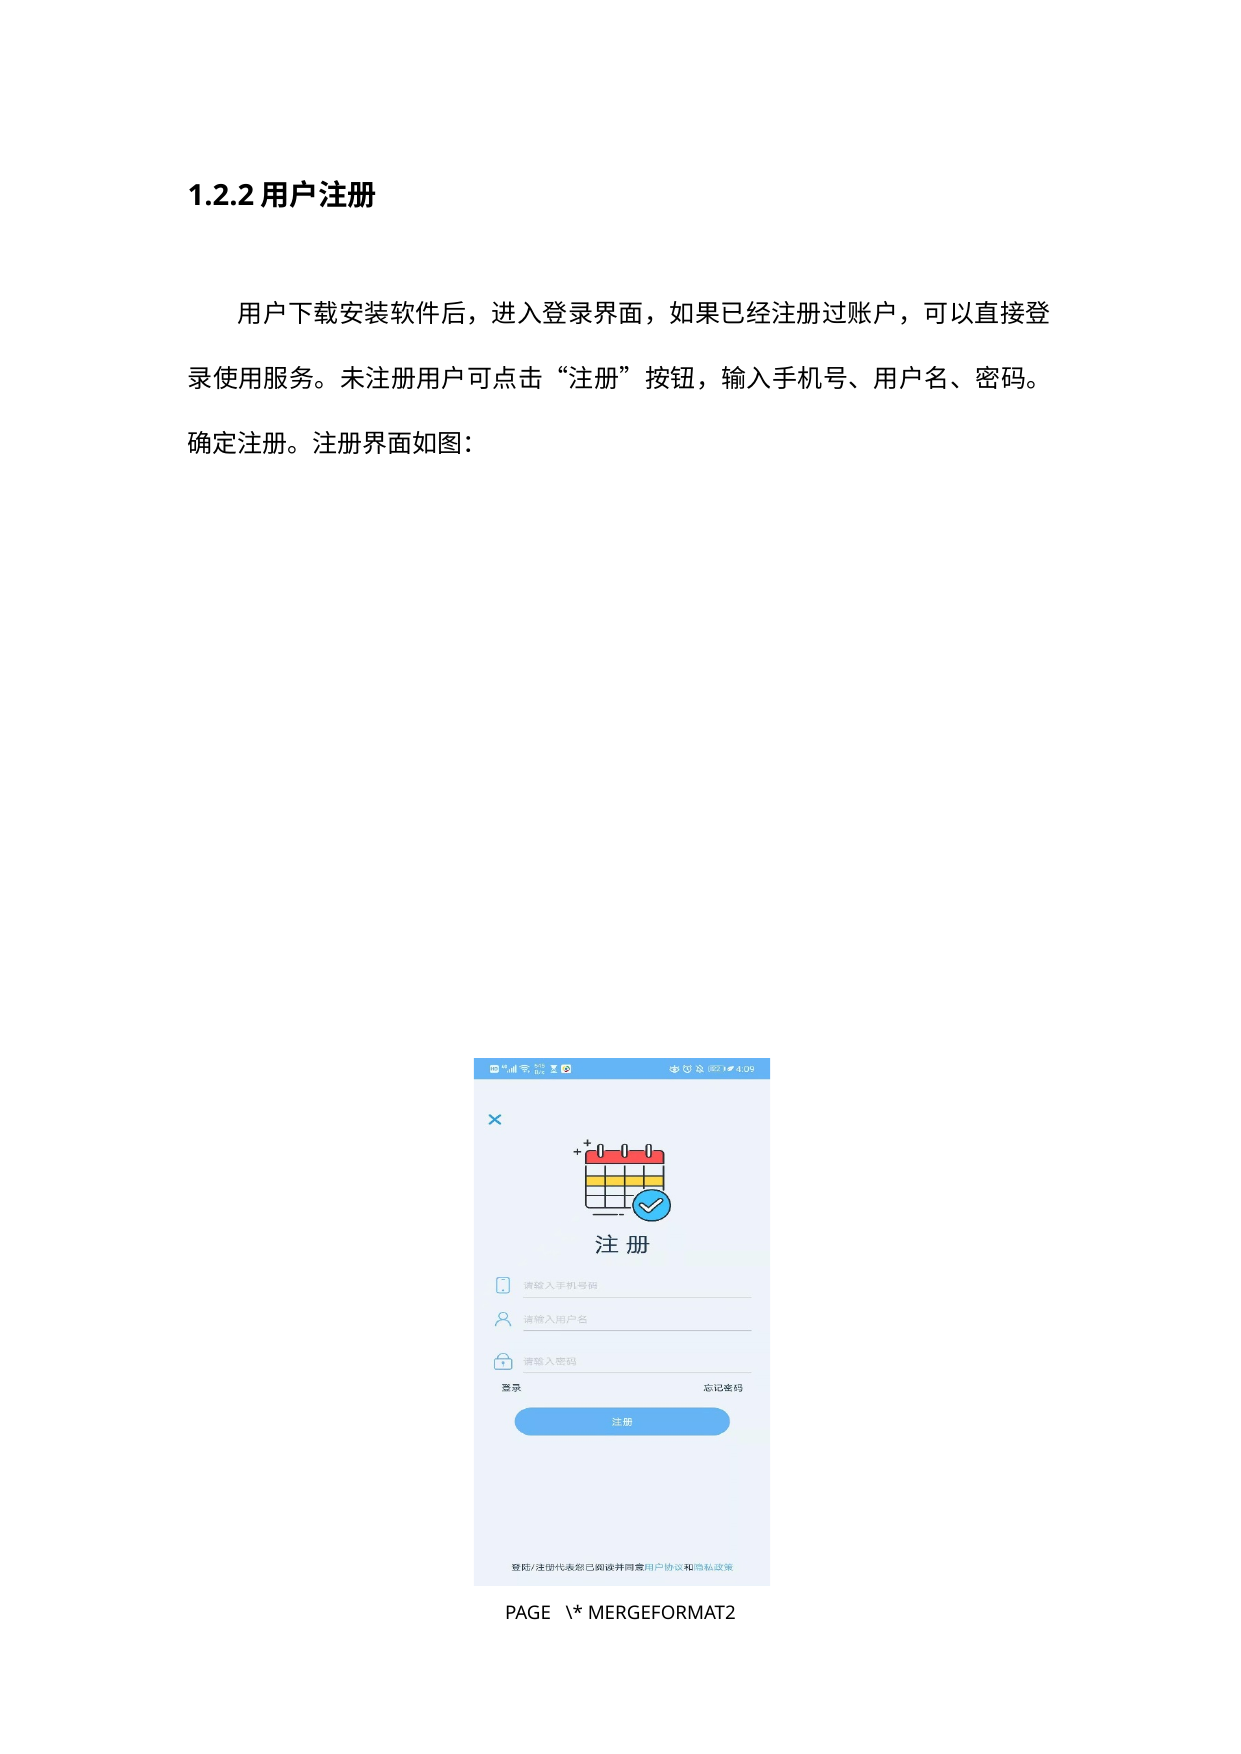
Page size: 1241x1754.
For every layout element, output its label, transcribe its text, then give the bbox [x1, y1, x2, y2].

picture [473, 1058, 771, 1586]
subtitle 1.2.2用户注册 [187, 160, 1053, 225]
text 用户下载安装软件后，进入登录界面，如果已经注册过账户，可以直接登录使用服务。未注册用户可点击“注册”按钮，输入手机号、用户名、密码。确定注册。注册界面如图： [187, 279, 1053, 474]
